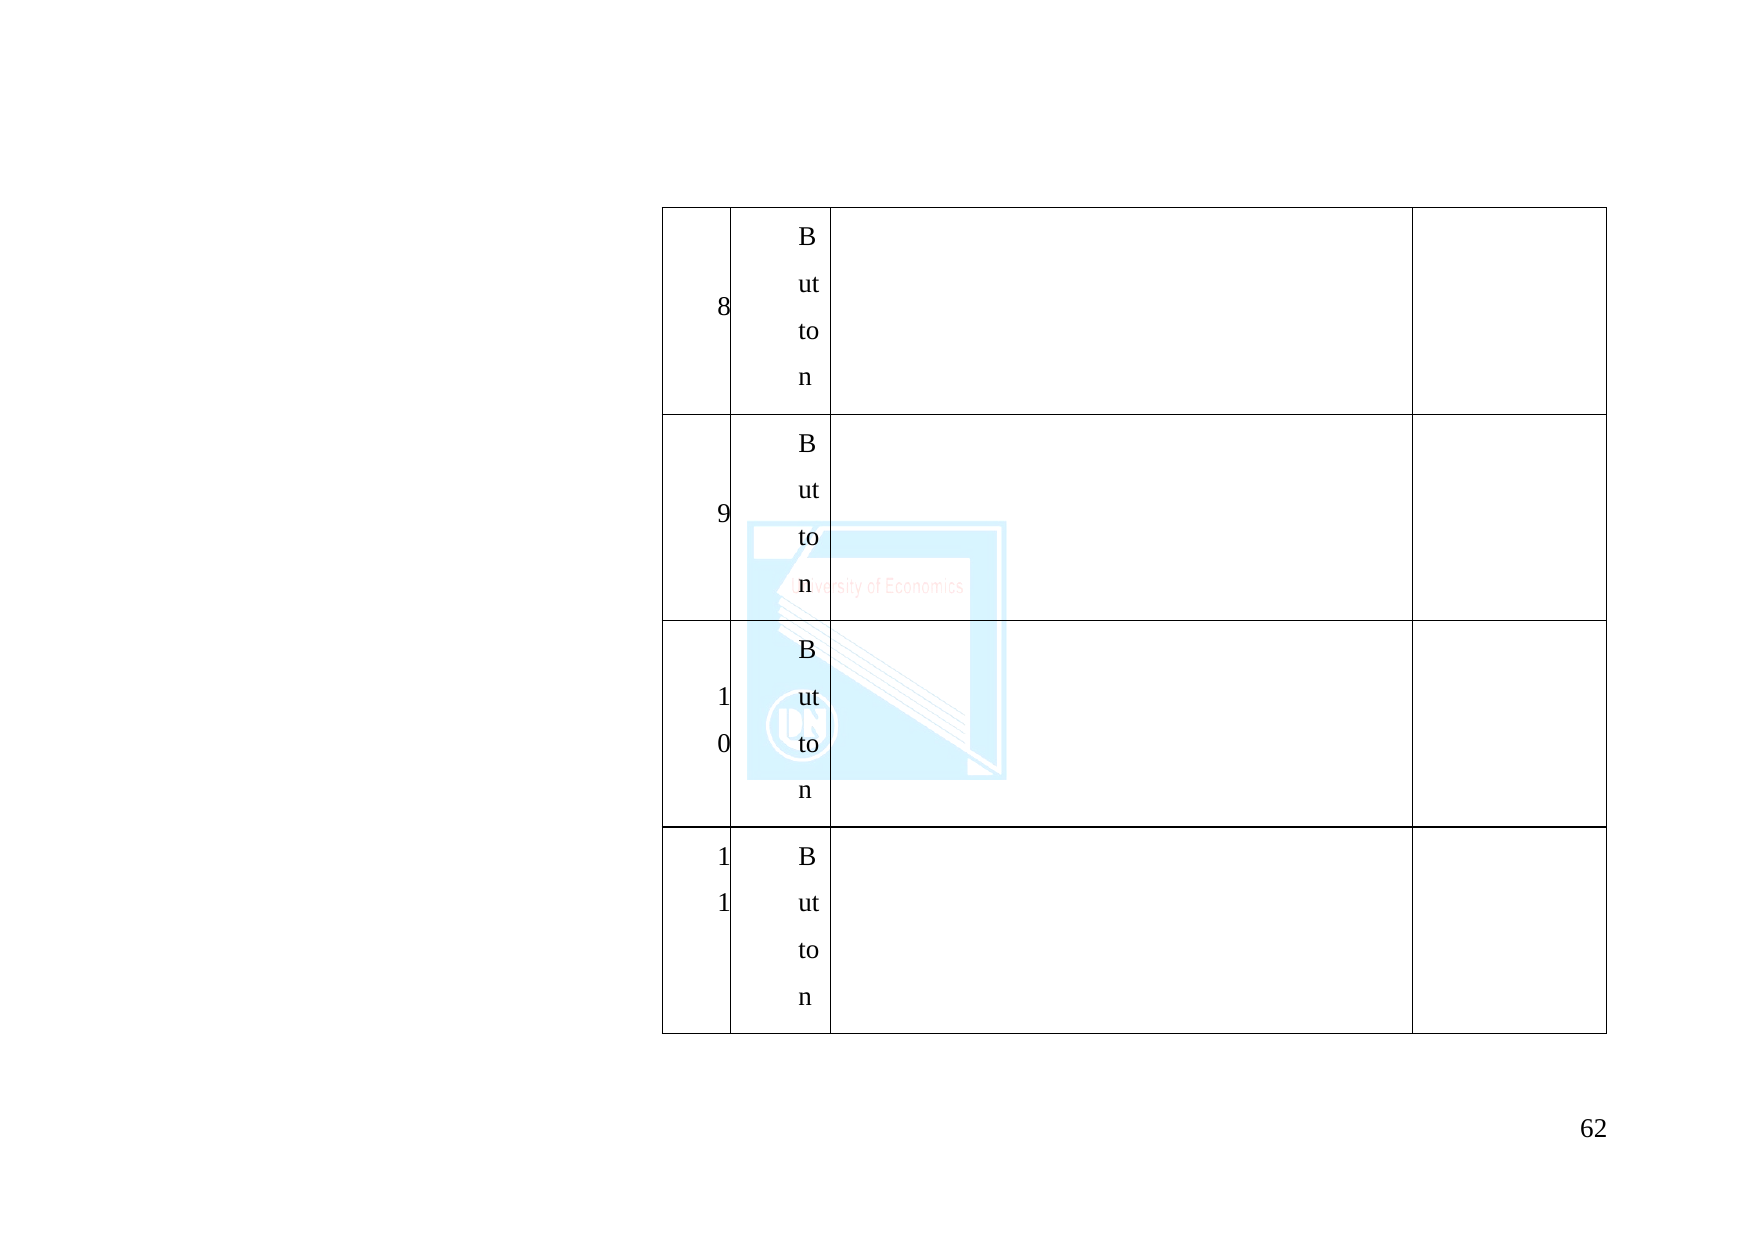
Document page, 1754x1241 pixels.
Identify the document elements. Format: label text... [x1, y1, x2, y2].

table_cell 9 [663, 415, 730, 620]
table_cell Button [731, 415, 830, 620]
table_cell [831, 828, 1412, 1033]
table_cell 10 [663, 621, 730, 826]
table_cell [1413, 415, 1606, 620]
table_cell 8 [663, 208, 730, 413]
table_cell Button [731, 828, 830, 1033]
table_cell [1413, 828, 1606, 1033]
table_cell [831, 621, 1412, 826]
table_cell 11 [663, 828, 730, 1033]
table_cell Button [731, 621, 830, 826]
table_cell [831, 415, 1412, 620]
table_cell Button [731, 208, 830, 413]
table_cell [1413, 621, 1606, 826]
table_cell [1413, 208, 1606, 413]
table_cell [831, 208, 1412, 413]
